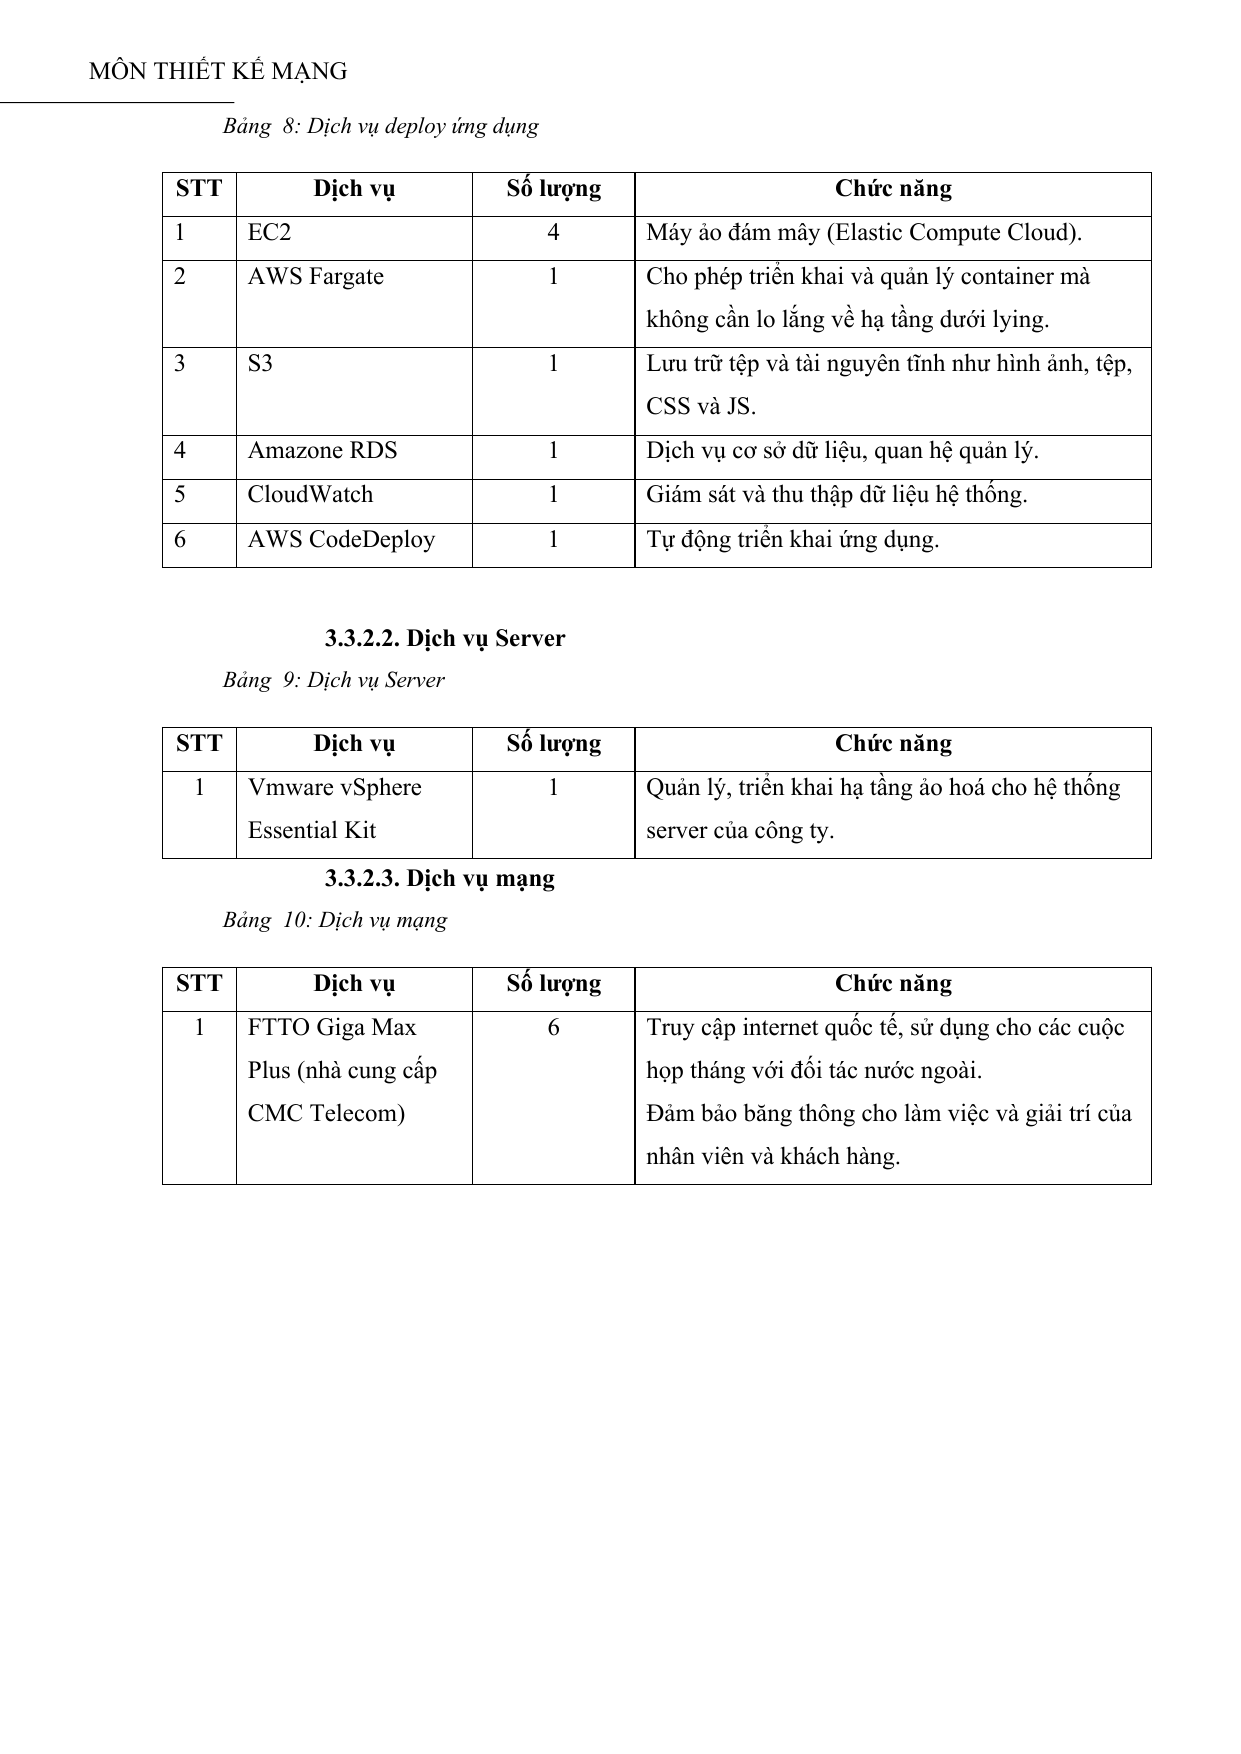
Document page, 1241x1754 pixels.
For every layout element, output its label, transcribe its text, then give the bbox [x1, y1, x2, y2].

table_cell S3 [237, 348, 472, 434]
table_cell EC2 [237, 217, 472, 260]
table_cell 5 [163, 480, 236, 523]
table_cell Máy ảo đám mây (Elastic Compute Cloud). [636, 217, 1151, 260]
table_cell Truy cập internet quốc tế, sử dụng cho các cuộc họp tháng với đối tác nước ngoài. Đảm bảo băng thông cho làm việc và giải trí của nhân viên và khách hàng. [636, 1012, 1151, 1184]
table_header Số lượng [473, 173, 634, 216]
table_cell 1 [473, 348, 634, 434]
table_header STT [163, 728, 236, 771]
table_cell 1 [163, 772, 236, 858]
table_header Chức năng [636, 173, 1151, 216]
table_cell 6 [163, 524, 236, 567]
table_cell 1 [473, 524, 634, 567]
table_header STT [163, 968, 236, 1011]
table_header STT [163, 173, 236, 216]
table_header Dịch vụ [237, 173, 472, 216]
table_cell 6 [473, 1012, 634, 1184]
table_cell 4 [163, 436, 236, 478]
table_cell Quản lý, triển khai hạ tầng ảo hoá cho hệ thống server của công ty. [636, 772, 1151, 858]
table_cell 1 [473, 772, 634, 858]
table_cell 1 [473, 436, 634, 478]
table_cell 3 [163, 348, 236, 434]
table_cell FTTO Giga Max Plus (nhà cung cấp CMC Telecom) [237, 1012, 472, 1184]
table_cell AWS CodeDeploy [237, 524, 472, 567]
table_cell 1 [163, 1012, 236, 1184]
table_cell Vmware vSphere Essential Kit [237, 772, 472, 858]
table_header Dịch vụ [237, 728, 472, 771]
table_header Số lượng [473, 728, 634, 771]
table_cell CloudWatch [237, 480, 472, 523]
table_cell Dịch vụ cơ sở dữ liệu, quan hệ quản lý. [636, 436, 1151, 478]
table_header Chức năng [636, 728, 1151, 771]
table_cell Lưu trữ tệp và tài nguyên tĩnh như hình ảnh, tệp, CSS và JS. [636, 348, 1151, 434]
table_cell 4 [473, 217, 634, 260]
table_cell Amazone RDS [237, 436, 472, 478]
table_cell 2 [163, 261, 236, 347]
subtitle Dịch vụ Server [325, 623, 1152, 652]
table_cell Giám sát và thu thập dữ liệu hệ thống. [636, 480, 1151, 523]
table_cell Tự động triển khai ứng dụng. [636, 524, 1151, 567]
table_cell AWS Fargate [237, 261, 472, 347]
table_cell Cho phép triển khai và quản lý container mà không cần lo lắng về hạ tầng dưới lying. [636, 261, 1151, 347]
subtitle Dịch vụ mạng [325, 863, 1152, 892]
table_header Chức năng [636, 968, 1151, 1011]
table_cell 1 [473, 261, 634, 347]
table_header Số lượng [473, 968, 634, 1011]
table_cell 1 [473, 480, 634, 523]
table_cell 1 [163, 217, 236, 260]
table_header Dịch vụ [237, 968, 472, 1011]
